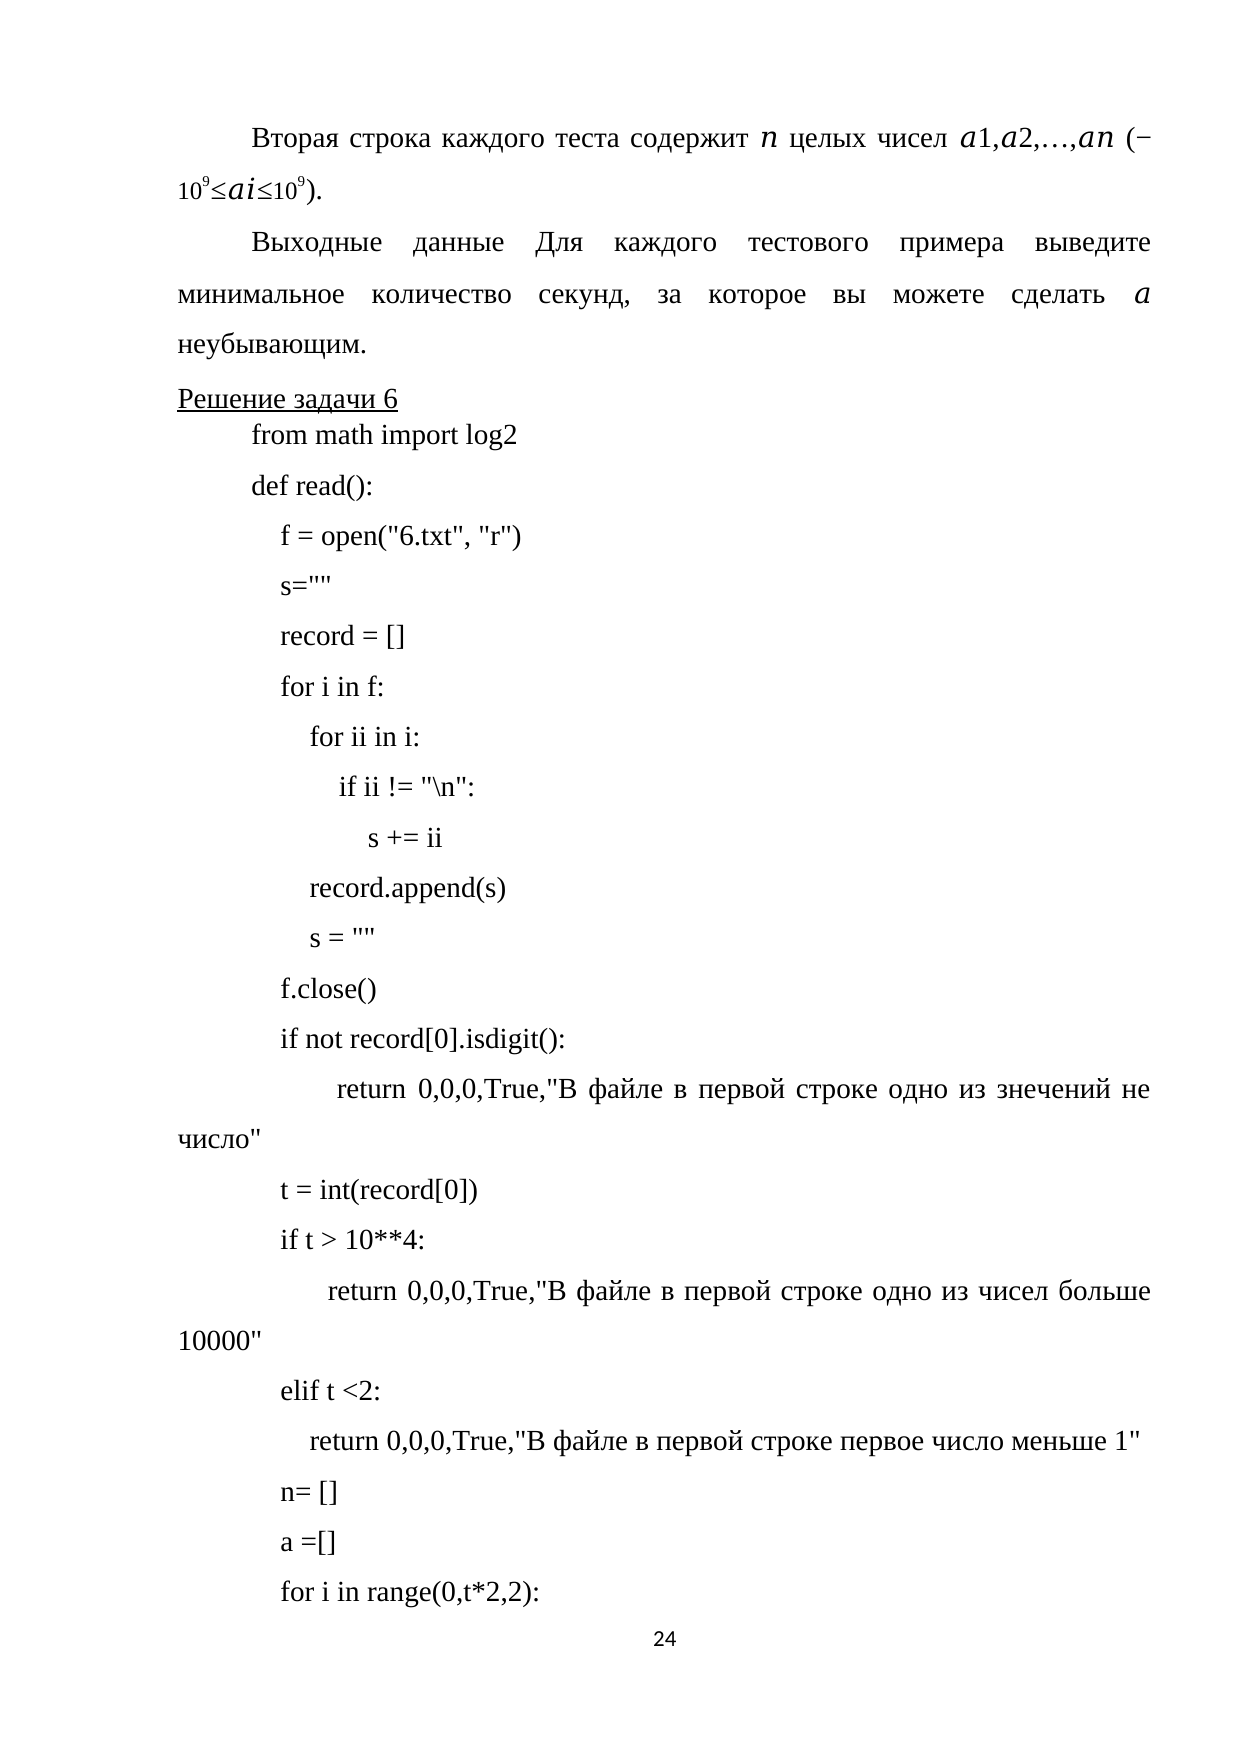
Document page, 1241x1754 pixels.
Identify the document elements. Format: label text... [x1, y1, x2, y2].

text record = [] [177, 618, 1152, 652]
text return 0,0,0,True,"В файле в первой строке одно из чисел больше 10000" [177, 1273, 1152, 1356]
text def read(): [177, 468, 1152, 501]
text f = open("6.txt", "r") [177, 518, 1152, 551]
text if t > 10**4: [177, 1222, 1152, 1256]
text record.append(s) [177, 870, 1152, 904]
text Выходные данные Для каждого тестового примера выведите минимальное количество секунд, за которое вы можете сделать 𝑎 неубывающим. [177, 224, 1152, 360]
text Вторая строка каждого теста содержит 𝑛 целых чисел 𝑎1,𝑎2,…,𝑎𝑛 (−≤𝑎𝑖≤). [177, 118, 1152, 206]
text f.close() [177, 971, 1152, 1004]
text n= [] [177, 1474, 1152, 1507]
subtitle Решение задачи 6 [177, 381, 1152, 415]
text return 0,0,0,True,"В файле в первой строке первое число меньше 1" [177, 1423, 1152, 1457]
text from math import log2 [177, 417, 1152, 451]
text return 0,0,0,True,"В файле в первой строке одно из знечений не число" [177, 1071, 1152, 1155]
text for i in range(0,t*2,2): [177, 1574, 1152, 1608]
text if ii != "\n": [177, 769, 1152, 803]
text s="" [177, 568, 1152, 602]
text for i in f: [177, 669, 1152, 702]
text t = int(record[0]) [177, 1172, 1152, 1206]
text s += ii [177, 820, 1152, 853]
text s = "" [177, 920, 1152, 954]
text for ii in i: [177, 719, 1152, 753]
text elif t <2: [177, 1373, 1152, 1407]
text if not record[0].isdigit(): [177, 1021, 1152, 1054]
text a =[] [177, 1524, 1152, 1558]
